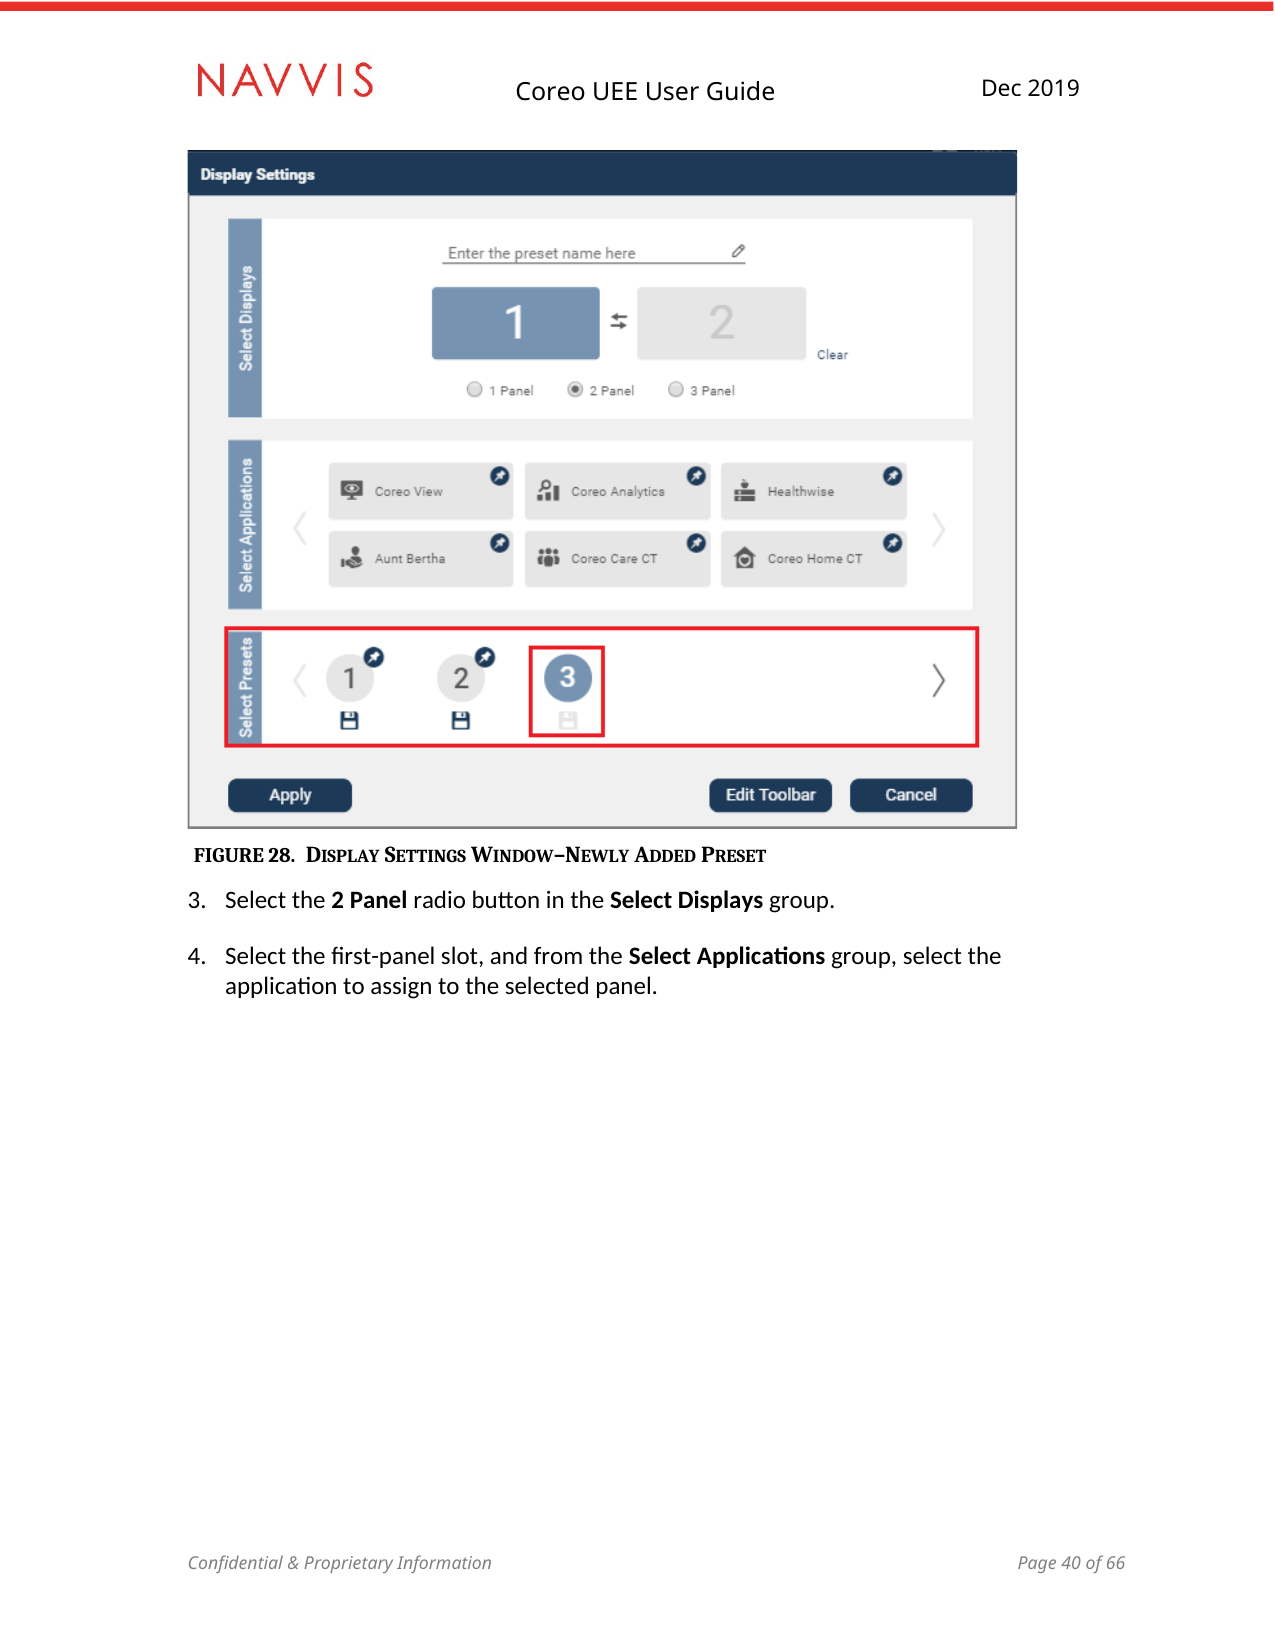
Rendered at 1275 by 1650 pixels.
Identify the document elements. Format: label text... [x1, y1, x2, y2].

list Select the first-panel slot, and from the Select Applications group, select the application to assign to the selected panel. [187, 940, 1087, 1001]
picture [187, 150, 1018, 829]
picture [187, 55, 383, 104]
text Display Settings Window–Newly Added Preset [187, 842, 1087, 868]
list Select the 2 Panel radio button in the Select Displays group. [187, 884, 1087, 915]
